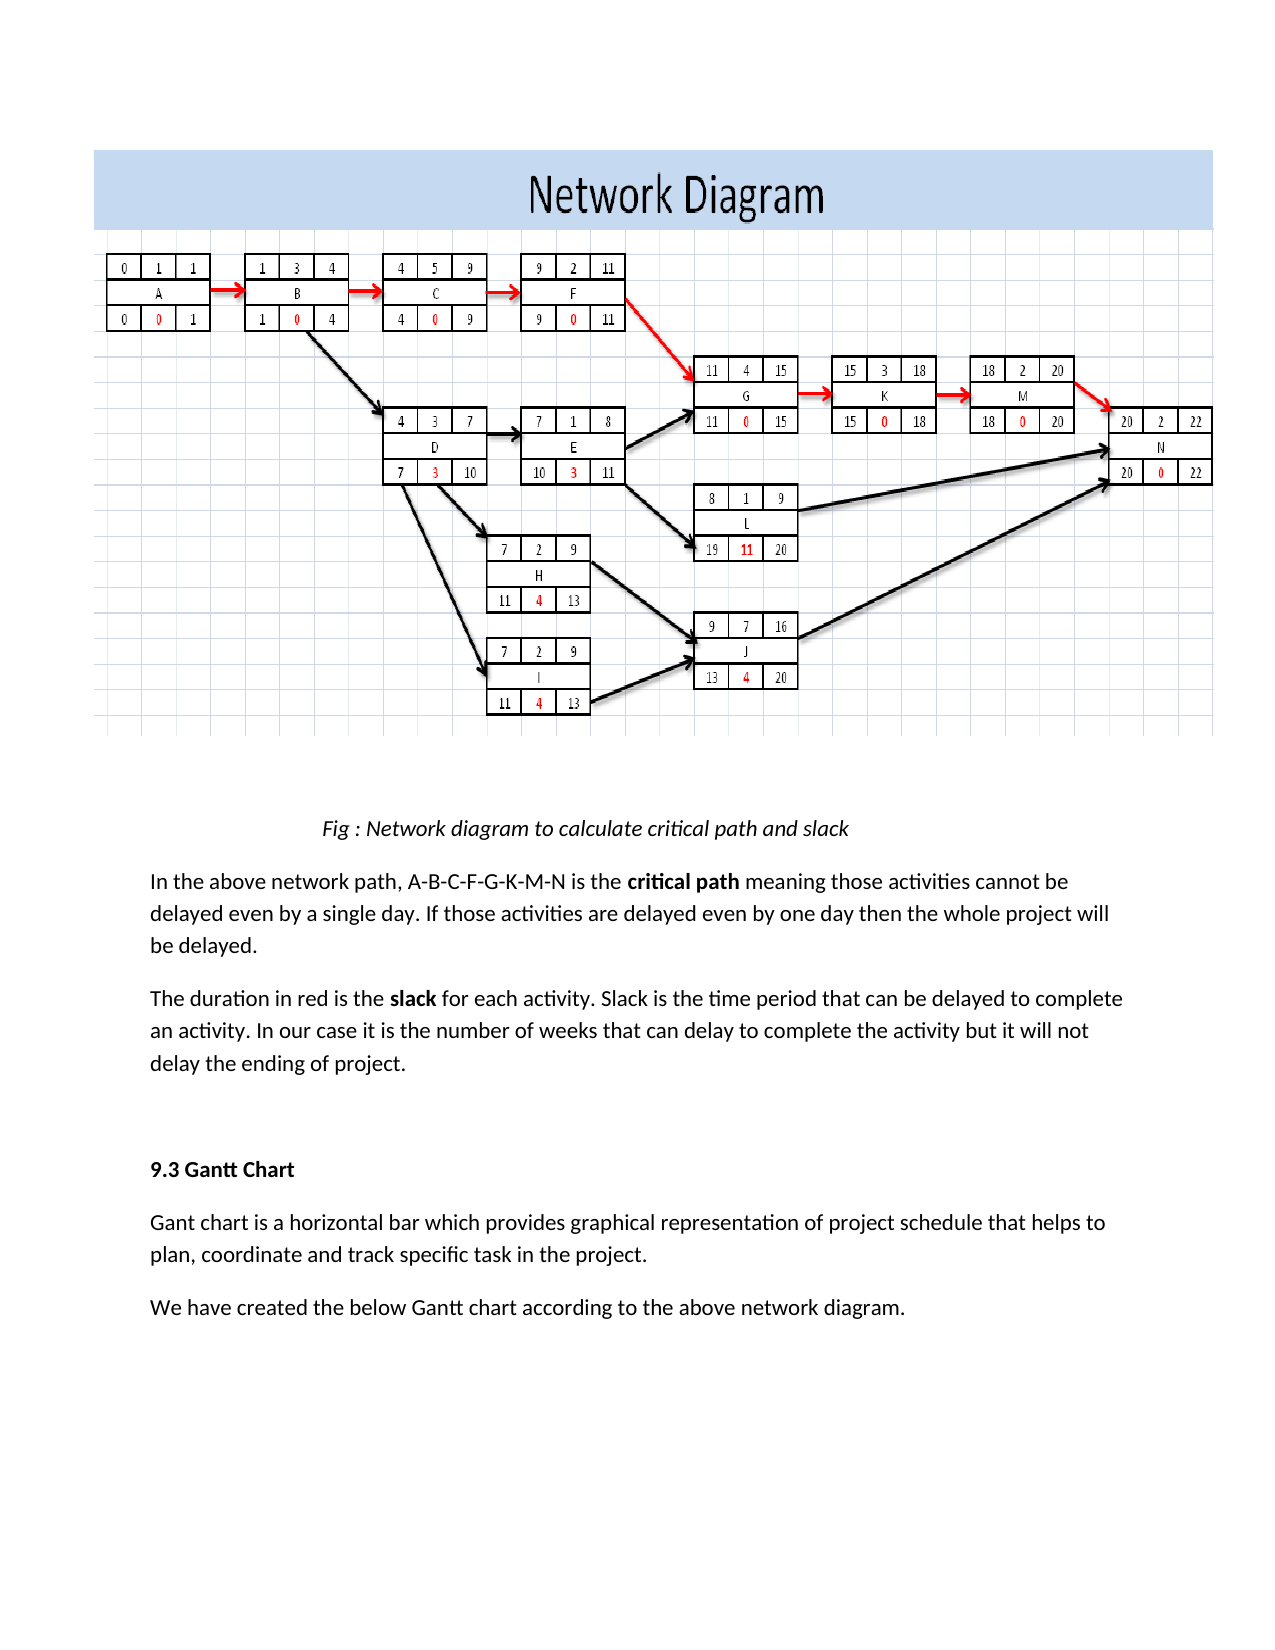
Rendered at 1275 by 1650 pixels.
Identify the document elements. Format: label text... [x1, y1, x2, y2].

text In the above network path, A-B-C-F-G-K-M-N is the critical path meaning those activities cannot be delayed even by a single day. If those activities are delayed even by one day then the whole project will be delayed. [150, 867, 1125, 959]
text Gant chart is a horizontal bar which provides graphical representation of project schedule that helps to plan, coordinate and track specific task in the project. [150, 1208, 1125, 1268]
text Fig : Network diagram to calculate critical path and slack [37, 814, 1125, 842]
picture [93, 150, 1214, 736]
text We have created the below Gantt chart according to the above network diagram. [150, 1293, 1125, 1321]
text The duration in red is the slack for each activity. Slack is the time period that can be delayed to complete an activity. In our case it is the number of weeks that can delay to complete the activity but it will not delay the ending of project. [150, 984, 1125, 1077]
text 9.3 Gantt Chart [150, 1155, 1125, 1183]
